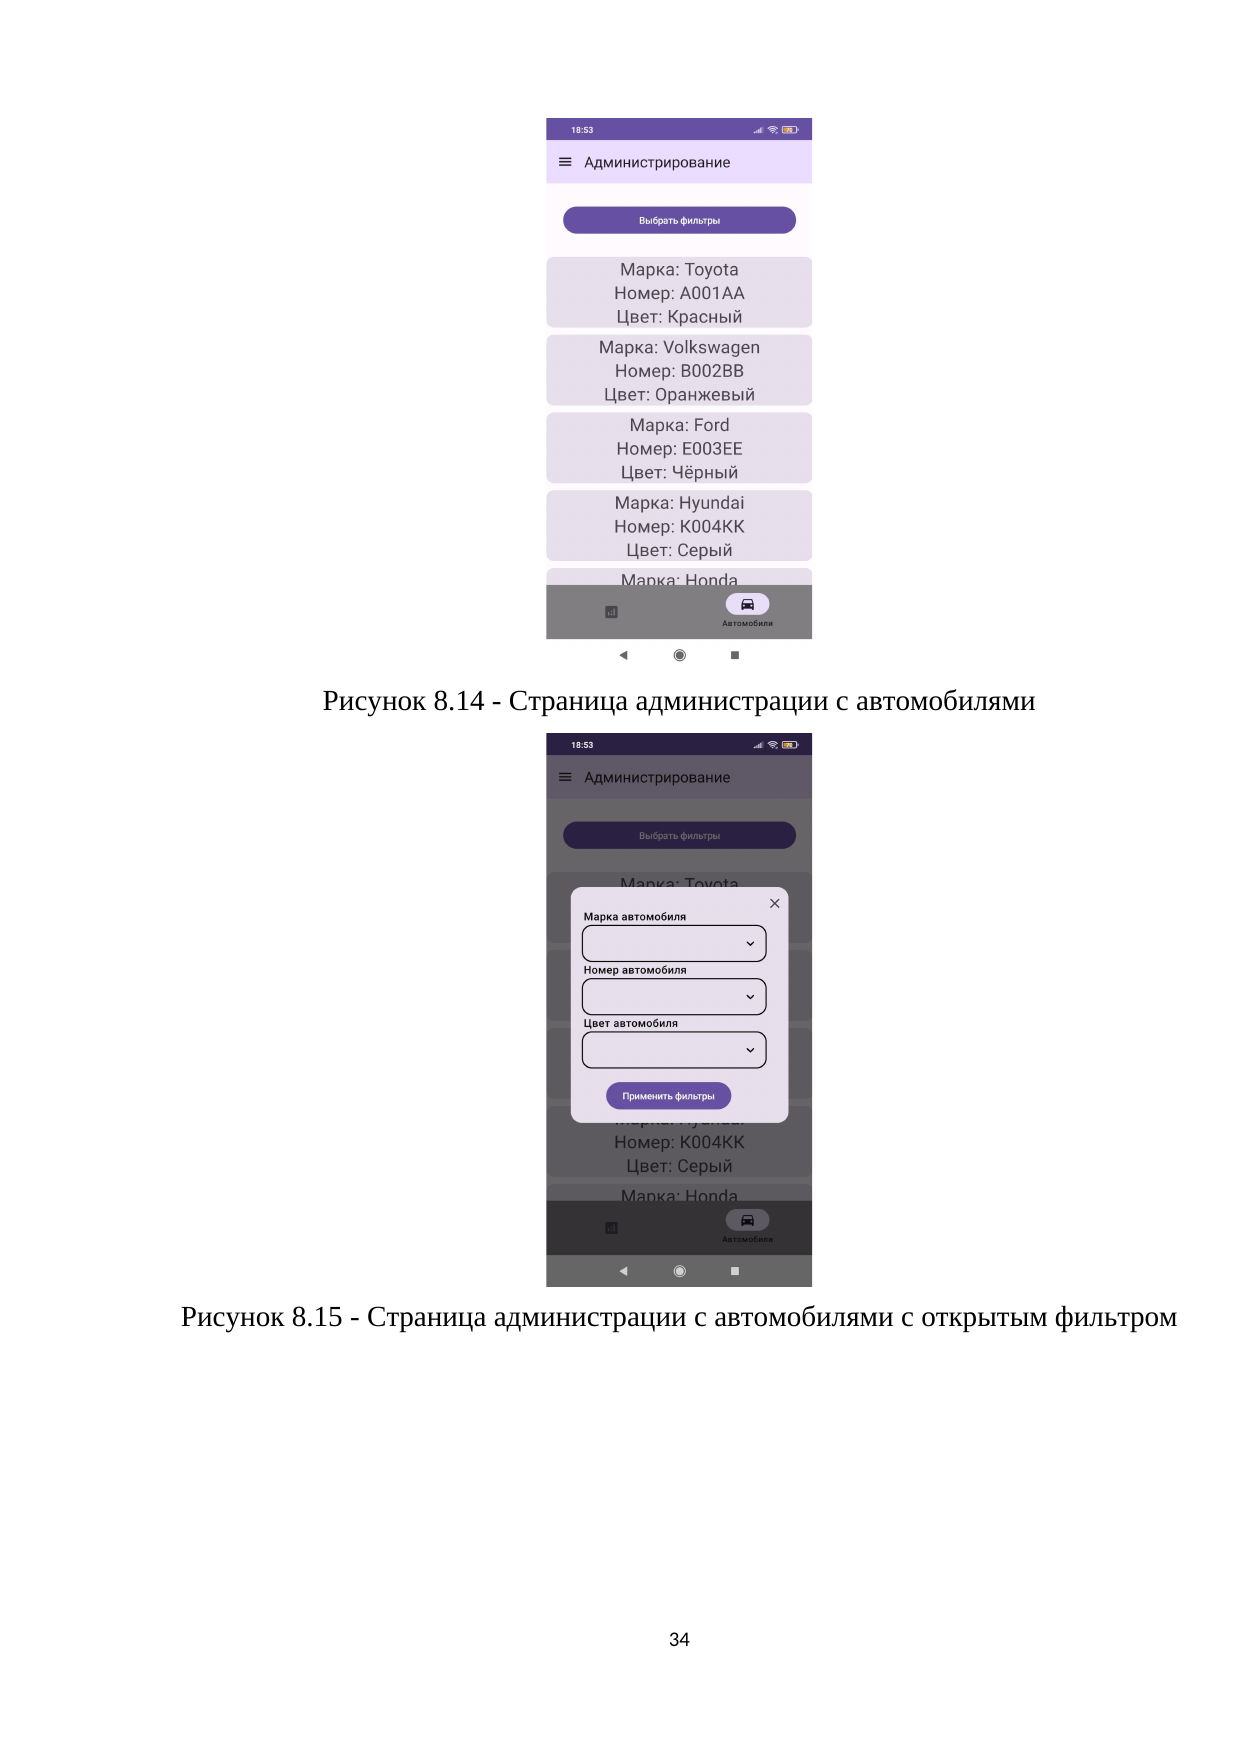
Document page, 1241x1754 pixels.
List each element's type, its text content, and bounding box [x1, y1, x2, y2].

text Рисунок 8.15 - Страница администрации с автомобилями с открытым фильтром [177, 1299, 1181, 1333]
picture [546, 118, 813, 671]
text Рисунок 8.14 - Страница администрации с автомобилями [177, 683, 1181, 717]
picture [546, 733, 813, 1287]
